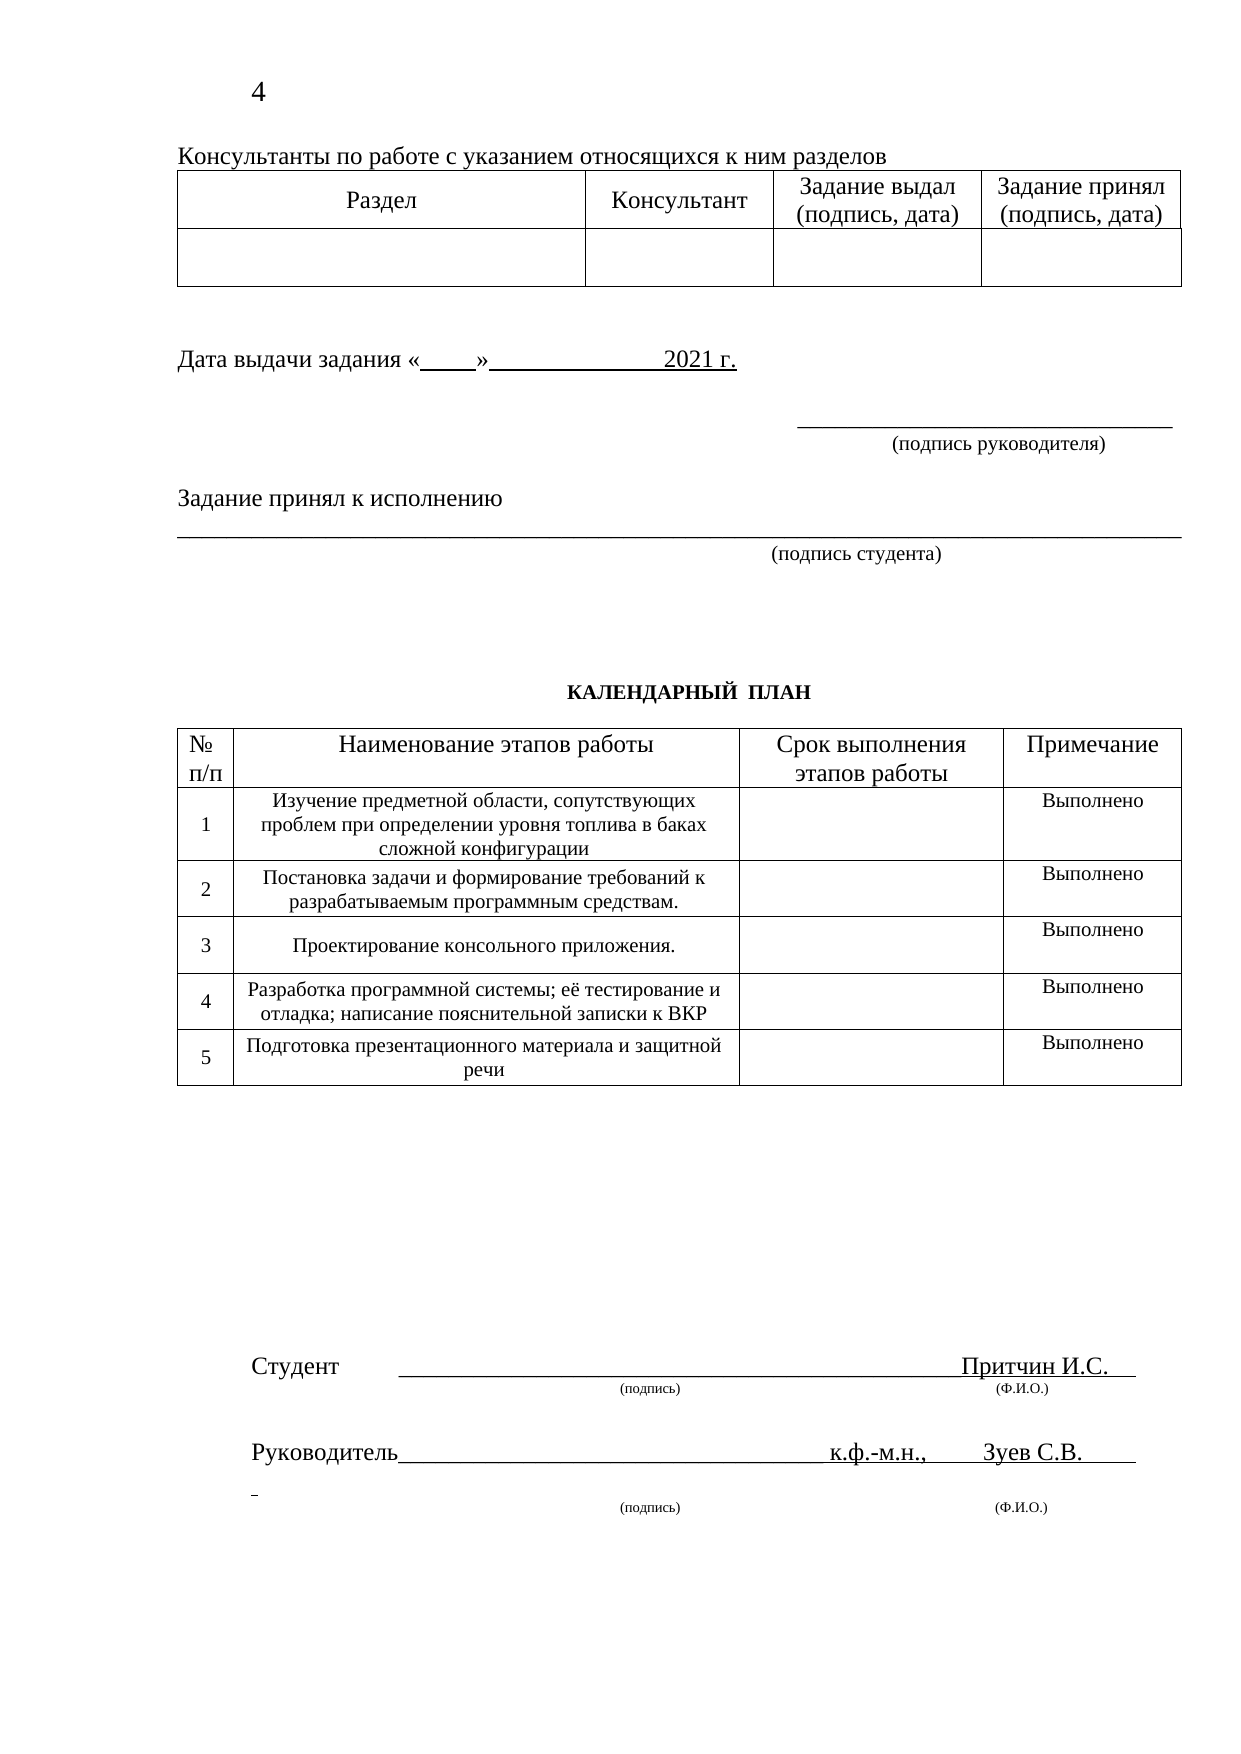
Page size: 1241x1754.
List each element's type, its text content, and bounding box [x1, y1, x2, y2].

table_header № п/п [178, 729, 233, 787]
table_cell 3 [178, 917, 233, 972]
text (подпись руководителя) [797, 431, 1200, 455]
table_cell 1 [178, 788, 233, 860]
text Руководитель__________________________________ к.ф.-м.н., Зуев С.В. [177, 1437, 1181, 1466]
table_cell Выполнено [1004, 861, 1181, 916]
table_cell 2 [178, 861, 233, 916]
table_cell [586, 229, 773, 286]
text (подпись студента) [532, 541, 1181, 565]
text Консультанты по работе с указанием относящихся к ним разделов [177, 141, 1181, 170]
table_cell Проектирование консольного приложения. [234, 917, 739, 972]
table_cell [178, 229, 585, 286]
table_cell 5 [178, 1030, 233, 1085]
table_cell [740, 917, 1003, 972]
table_cell Подготовка презентационного материала и защитной речи [234, 1030, 739, 1085]
table_cell [740, 861, 1003, 916]
table_cell Изучение предметной области, сопутствующих проблем при определении уровня топлива в баках сложной конфигурации [234, 788, 739, 860]
table_cell [740, 1030, 1003, 1085]
text ______________________________ [177, 402, 1200, 431]
table_cell [740, 788, 1003, 860]
table_cell Выполнено [1004, 1030, 1181, 1085]
text (подпись) (Ф.И.О.) [546, 1379, 1181, 1408]
table_cell [740, 974, 1003, 1029]
table_cell Постановка задачи и формирование требований к разрабатываемым программным средствам. [234, 861, 739, 916]
text (подпись) (Ф.И.О.) [546, 1499, 1181, 1528]
table_header Примечание [1004, 729, 1181, 787]
table_header Наименование этапов работы [234, 729, 739, 787]
table_header Раздел [178, 171, 585, 228]
table_header Консультант [586, 171, 773, 228]
table_cell Разработка программной системы; её тестирование и отладка; написание пояснительной записки к ВКР [234, 974, 739, 1029]
table_cell [774, 229, 981, 286]
text КАЛЕНДАРНЫЙ ПЛАН [177, 680, 1200, 704]
table_cell Выполнено [1004, 917, 1181, 972]
text Студент _____________________________________________Притчин И.С. [177, 1351, 1181, 1379]
text Дата выдачи задания « » 2021 г. [177, 344, 1200, 373]
table_header Задание выдал (подпись, дата) [774, 171, 981, 228]
table_cell [982, 229, 1181, 286]
table_cell Выполнено [1004, 974, 1181, 1029]
table_header Срок выполнения этапов работы [740, 729, 1003, 787]
table_cell Выполнено [1004, 788, 1181, 860]
table_cell 4 [178, 974, 233, 1029]
table_header Задание принял (подпись, дата) [982, 171, 1180, 228]
text Задание принял к исполнению [177, 483, 1181, 537]
